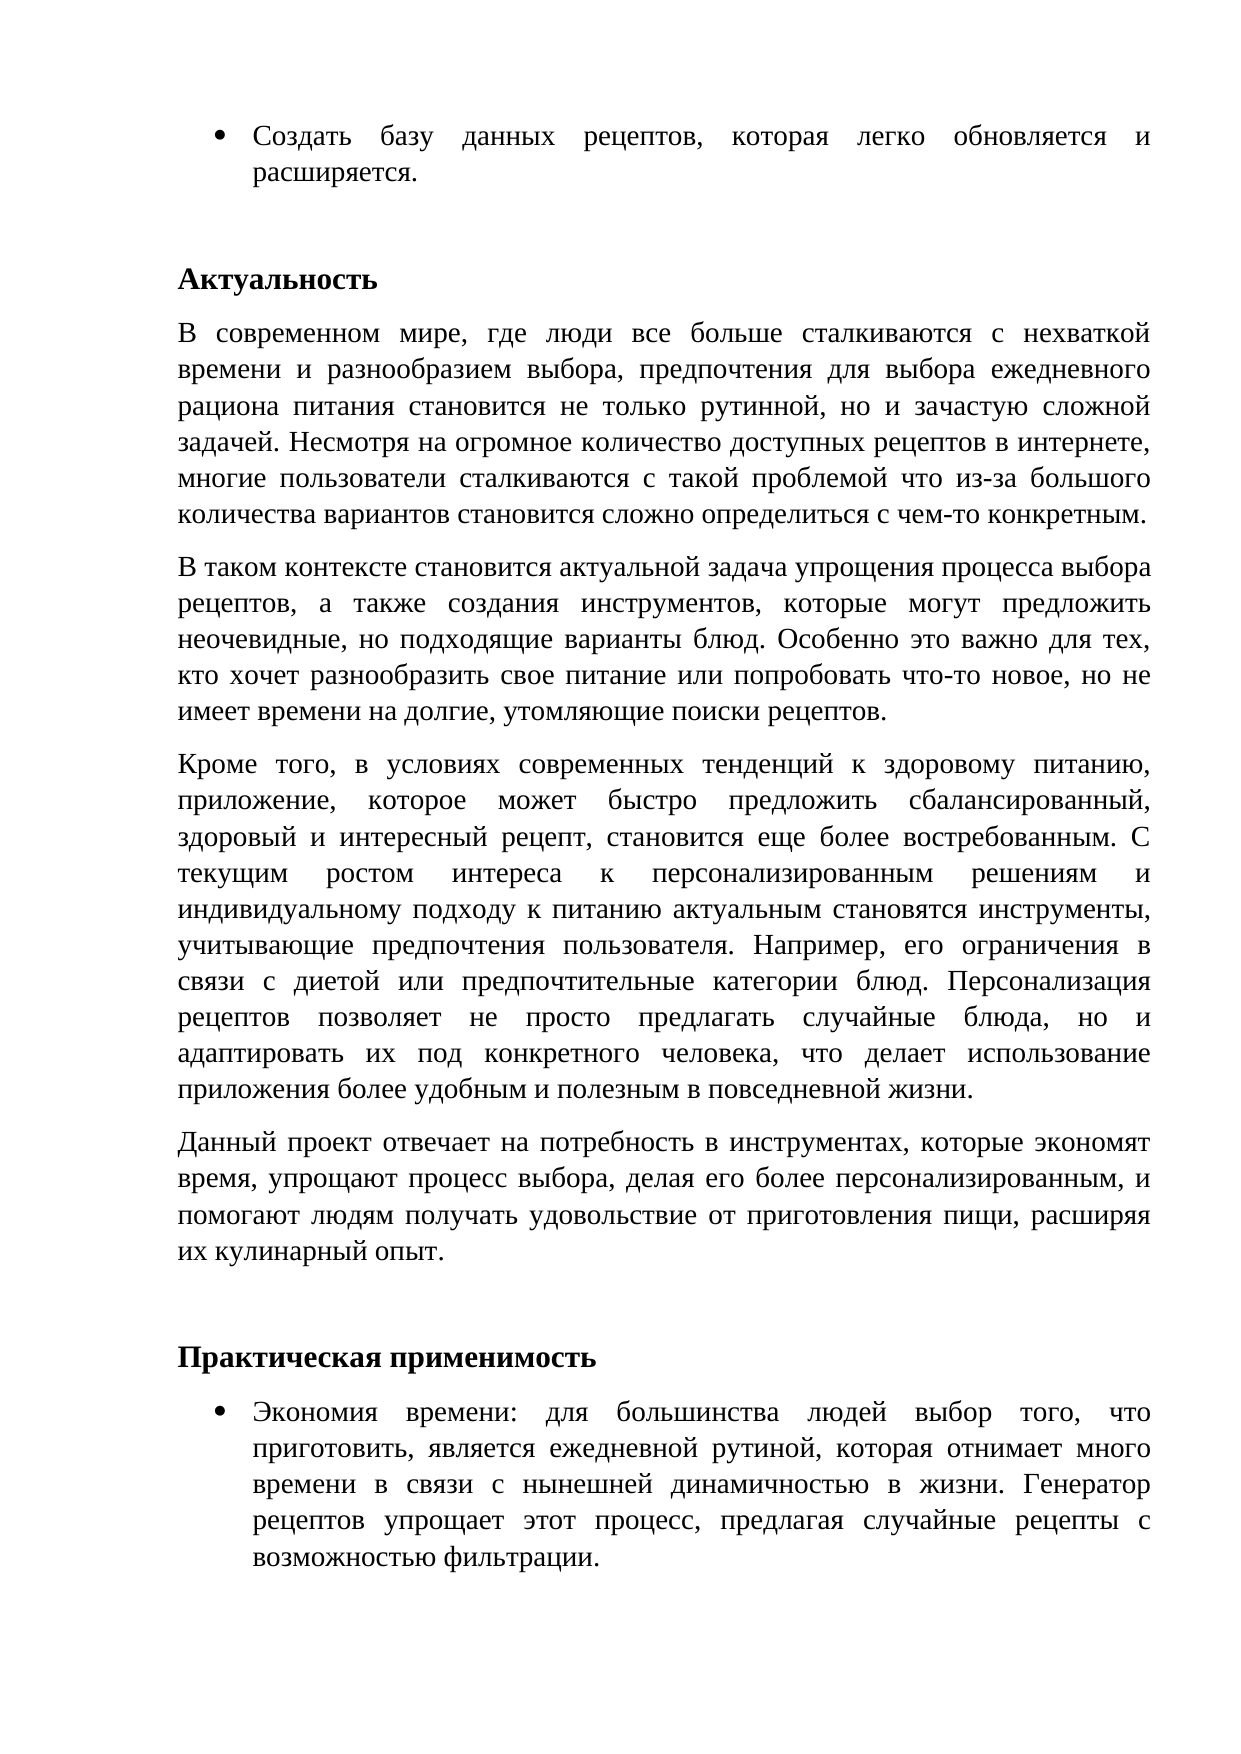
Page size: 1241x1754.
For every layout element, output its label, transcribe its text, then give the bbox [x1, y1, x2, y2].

list Экономия времени: для большинства людей выбор того, что приготовить, является ежедневной рутиной, которая отнимает много времени в связи с нынешней динамичностью в жизни. Генератор рецептов упрощает этот процесс, предлагая случайные рецепты с возможностью фильтрации. [215, 1394, 1152, 1572]
text Практическая применимость [177, 1338, 1152, 1374]
text В таком контексте становится актуальной задача упрощения процесса выбора рецептов, а также создания инструментов, которые могут предложить неочевидные, но подходящие варианты блюд. Особенно это важно для тех, кто хочет разнообразить свое питание или попробовать что-то новое, но не имеет времени на долгие, утомляющие поиски рецептов. [177, 549, 1152, 727]
text Данный проект отвечает на потребность в инструментах, которые экономят время, упрощают процесс выбора, делая его более персонализированным, и помогают людям получать удовольствие от приготовления пищи, расширяя их кулинарный опыт. [177, 1124, 1152, 1266]
text В современном мире, где люди все больше сталкиваются с нехваткой времени и разнообразием выбора, предпочтения для выбора ежедневного рациона питания становится не только рутинной, но и зачастую сложной задачей. Несмотря на огромное количество доступных рецептов в интернете, многие пользователи сталкиваются с такой проблемой что из-за большого количества вариантов становится сложно определиться с чем-то конкретным. [177, 315, 1152, 530]
text Актуальность [177, 260, 1152, 296]
text Кроме того, в условиях современных тенденций к здоровому питанию, приложение, которое может быстро предложить сбалансированный, здоровый и интересный рецепт, становится еще более востребованным. С текущим ростом интереса к персонализированным решениям и индивидуальному подходу к питанию актуальным становятся инструменты, учитывающие предпочтения пользователя. Например, его ограничения в связи с диетой или предпочтительные категории блюд. Персонализация рецептов позволяет не просто предлагать случайные блюда, но и адаптировать их под конкретного человека, что делает использование приложения более удобным и полезным в повседневной жизни. [177, 746, 1152, 1105]
list Создать базу данных рецептов, которая легко обновляется и расширяется. [215, 118, 1152, 188]
